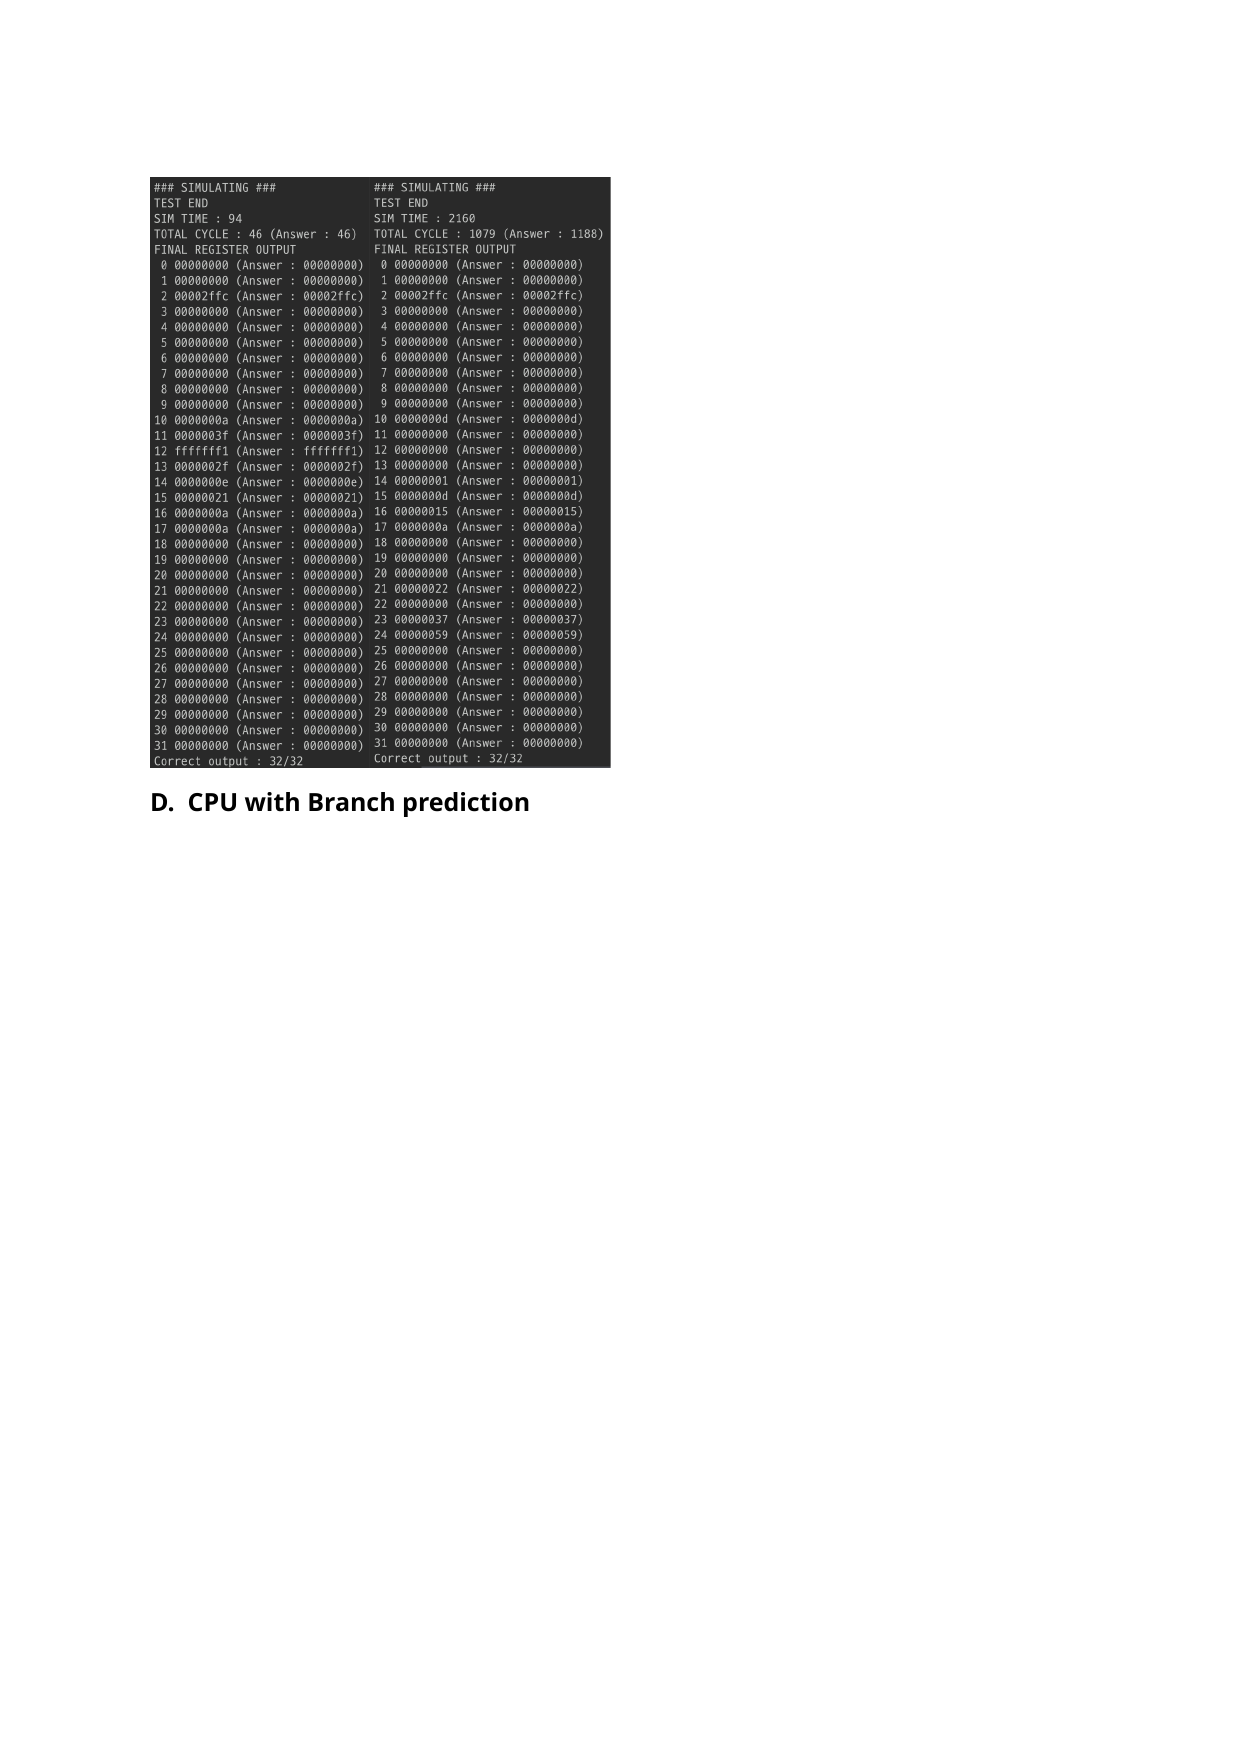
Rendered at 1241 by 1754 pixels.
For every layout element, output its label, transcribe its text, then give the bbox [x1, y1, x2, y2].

list CPU with Branch prediction [150, 784, 1090, 818]
picture [150, 177, 611, 768]
